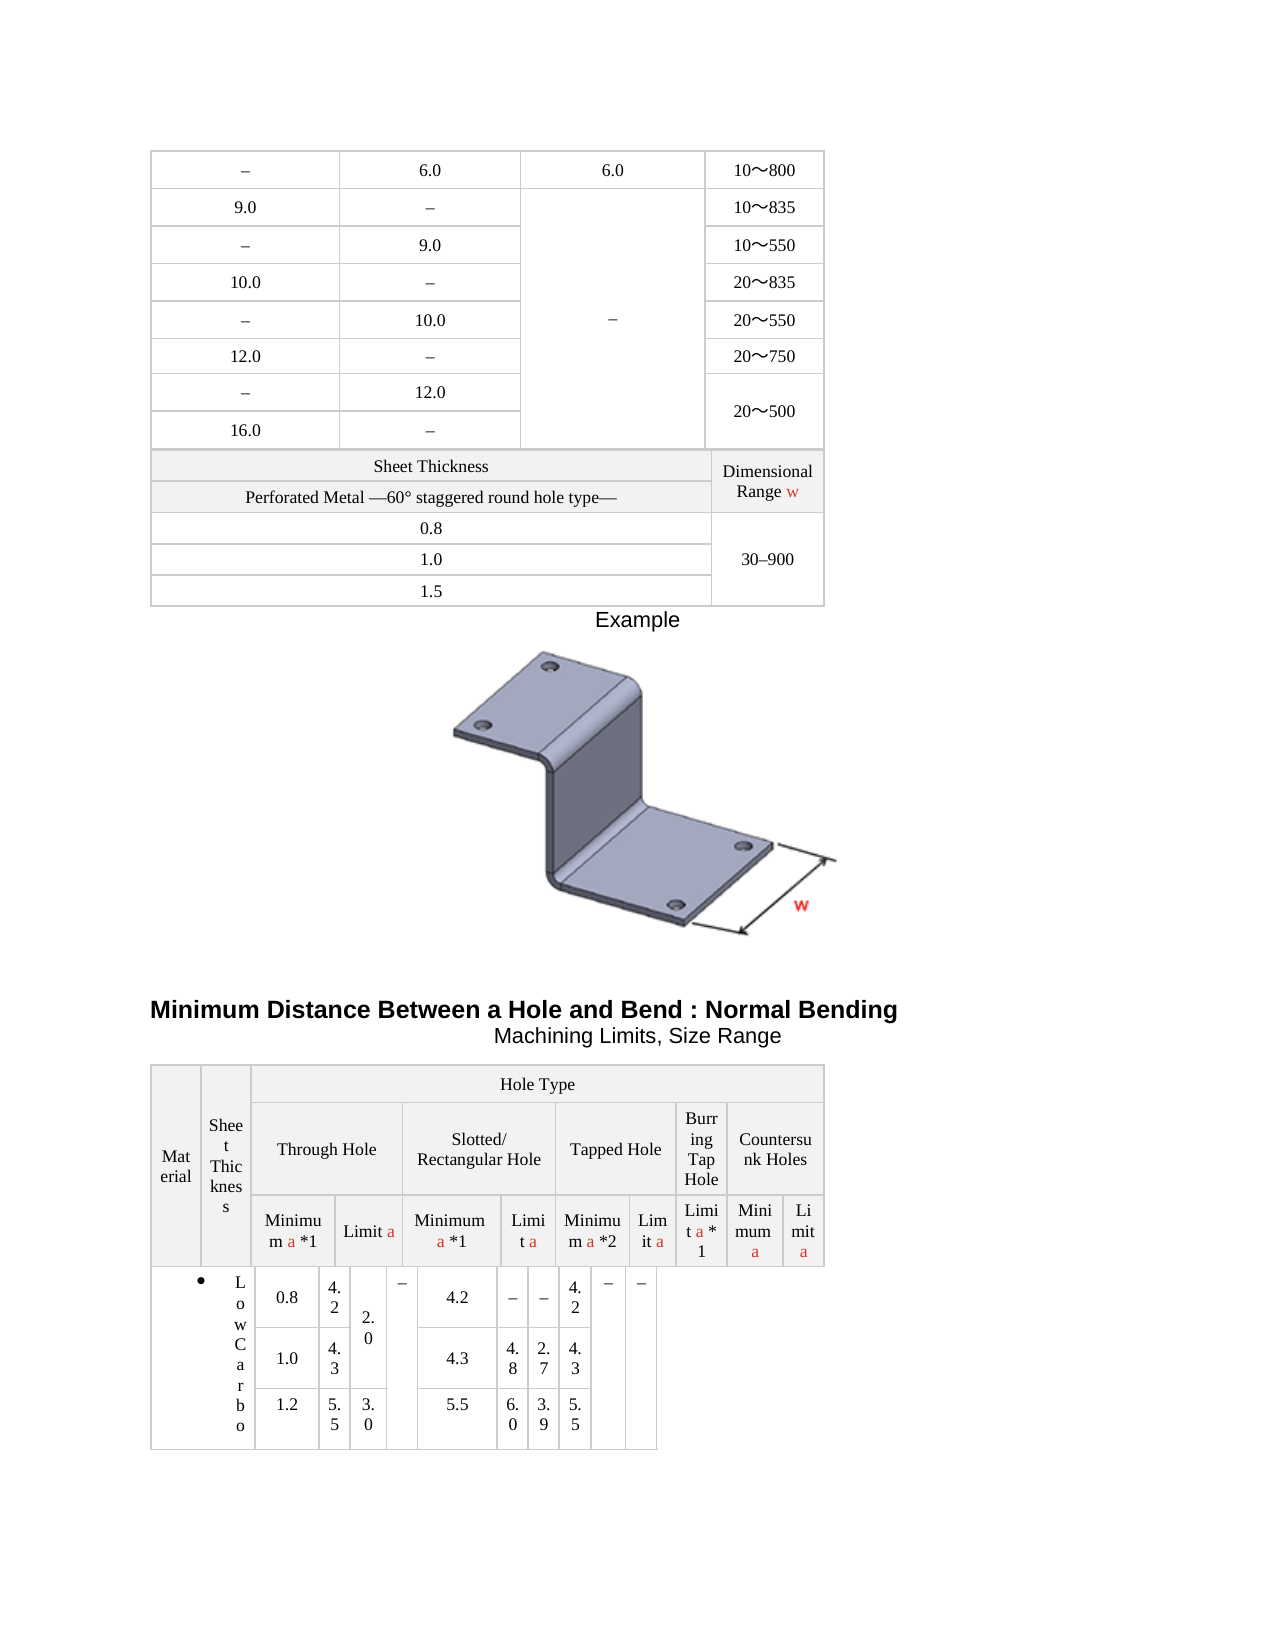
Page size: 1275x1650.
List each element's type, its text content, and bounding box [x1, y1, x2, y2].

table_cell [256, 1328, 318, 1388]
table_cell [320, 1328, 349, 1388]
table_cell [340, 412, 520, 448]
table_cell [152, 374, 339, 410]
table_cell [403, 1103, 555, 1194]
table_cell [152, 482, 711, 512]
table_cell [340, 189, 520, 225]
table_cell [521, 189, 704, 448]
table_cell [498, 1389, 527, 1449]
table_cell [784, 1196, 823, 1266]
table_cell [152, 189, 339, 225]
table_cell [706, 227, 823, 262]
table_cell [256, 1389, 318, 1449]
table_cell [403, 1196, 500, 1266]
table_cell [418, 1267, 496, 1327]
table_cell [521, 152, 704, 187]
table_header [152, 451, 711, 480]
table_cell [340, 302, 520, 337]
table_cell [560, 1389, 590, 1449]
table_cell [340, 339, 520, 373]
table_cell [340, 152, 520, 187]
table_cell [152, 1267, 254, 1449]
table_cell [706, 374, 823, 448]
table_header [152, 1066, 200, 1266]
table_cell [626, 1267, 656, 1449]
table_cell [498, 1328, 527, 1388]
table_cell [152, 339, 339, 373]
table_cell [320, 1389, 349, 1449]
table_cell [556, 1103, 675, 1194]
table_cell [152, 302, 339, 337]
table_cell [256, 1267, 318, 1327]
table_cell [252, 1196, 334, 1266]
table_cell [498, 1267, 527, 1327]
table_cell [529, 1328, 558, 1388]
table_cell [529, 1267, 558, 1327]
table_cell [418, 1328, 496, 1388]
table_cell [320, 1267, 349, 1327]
text Example [150, 607, 1125, 632]
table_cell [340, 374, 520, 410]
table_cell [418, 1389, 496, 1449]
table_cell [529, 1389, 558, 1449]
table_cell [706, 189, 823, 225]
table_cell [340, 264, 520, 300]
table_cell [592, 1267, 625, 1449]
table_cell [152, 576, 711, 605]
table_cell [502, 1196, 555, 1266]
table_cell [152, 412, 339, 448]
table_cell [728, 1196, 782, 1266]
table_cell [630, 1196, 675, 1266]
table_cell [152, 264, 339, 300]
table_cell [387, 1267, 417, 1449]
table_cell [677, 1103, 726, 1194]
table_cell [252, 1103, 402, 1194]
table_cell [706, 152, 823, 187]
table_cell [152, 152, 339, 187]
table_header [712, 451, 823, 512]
text Minimum Distance Between a Hole and Bend : Normal Bending [150, 995, 1125, 1023]
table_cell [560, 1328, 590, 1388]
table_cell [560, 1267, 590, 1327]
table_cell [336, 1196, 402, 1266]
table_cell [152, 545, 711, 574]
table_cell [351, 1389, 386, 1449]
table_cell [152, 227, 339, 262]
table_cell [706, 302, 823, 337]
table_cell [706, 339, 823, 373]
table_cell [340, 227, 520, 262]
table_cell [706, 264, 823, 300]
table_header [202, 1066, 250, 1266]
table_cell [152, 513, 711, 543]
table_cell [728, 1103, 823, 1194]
picture [438, 632, 837, 940]
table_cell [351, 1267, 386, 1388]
text Machining Limits, Size Range [150, 1023, 1125, 1049]
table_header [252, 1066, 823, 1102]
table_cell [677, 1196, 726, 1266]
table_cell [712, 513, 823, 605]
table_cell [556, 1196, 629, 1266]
